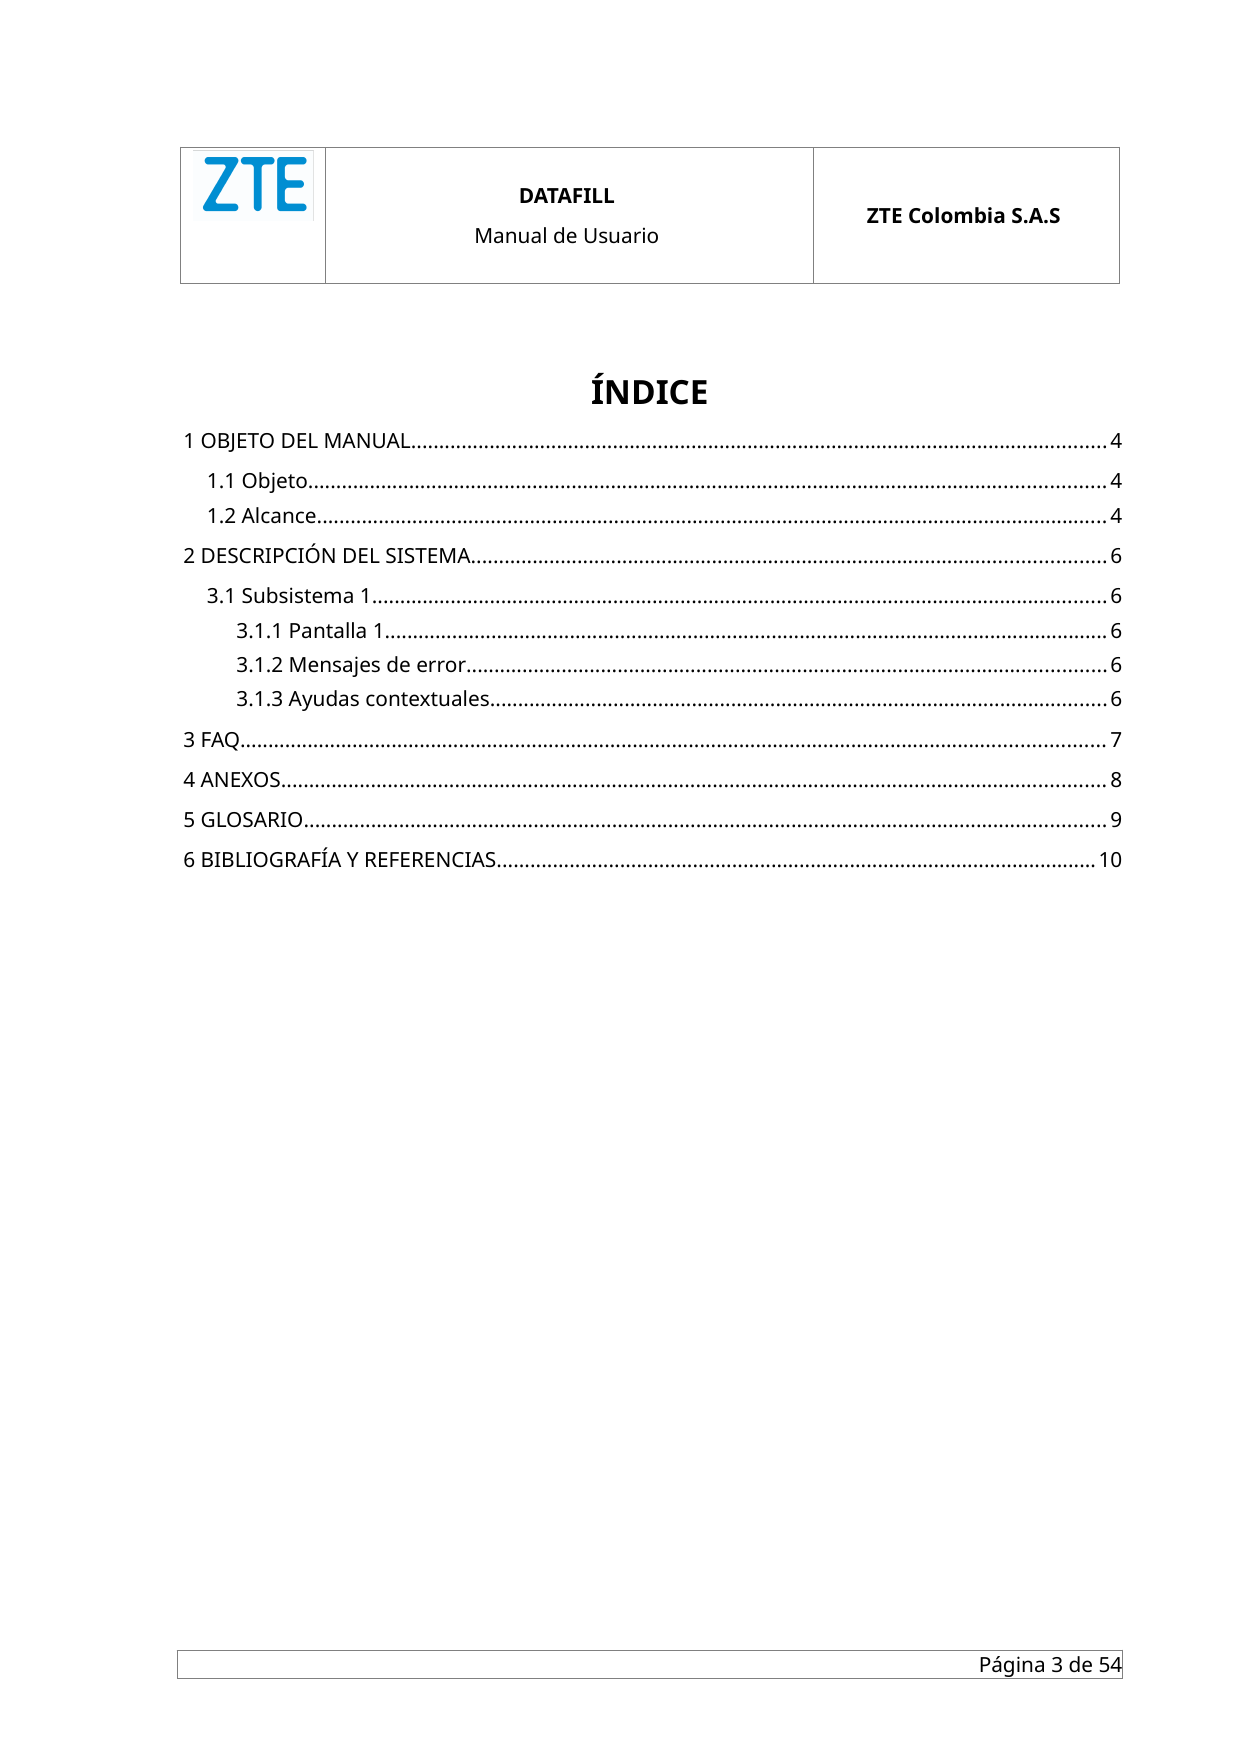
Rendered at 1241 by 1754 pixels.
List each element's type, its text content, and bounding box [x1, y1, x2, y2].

text 6 BIBLIOGRAFÍA Y REFERENCIAS 10 [183, 845, 1122, 874]
text 1.2 Alcance 4 [207, 501, 1122, 529]
text 1 OBJETO DEL MANUAL 4 [183, 426, 1122, 455]
text 3.1.3 Ayudas contextuales 6 [236, 684, 1122, 713]
text 3.1 Subsistema 1 6 [207, 581, 1122, 610]
text 4 ANEXOS 8 [183, 765, 1122, 793]
text 3.1.1 Pantalla 1 6 [236, 616, 1122, 644]
text 2 DESCRIPCIÓN DEL SISTEMA 6 [183, 541, 1122, 569]
picture [193, 150, 314, 221]
text 5 GLOSARIO 9 [183, 805, 1122, 833]
text 3 FAQ 7 [183, 725, 1122, 753]
subtitle ÍNDICE [177, 368, 1122, 414]
text 3.1.2 Mensajes de error 6 [236, 650, 1122, 678]
text 1.1 Objeto 4 [207, 467, 1122, 495]
